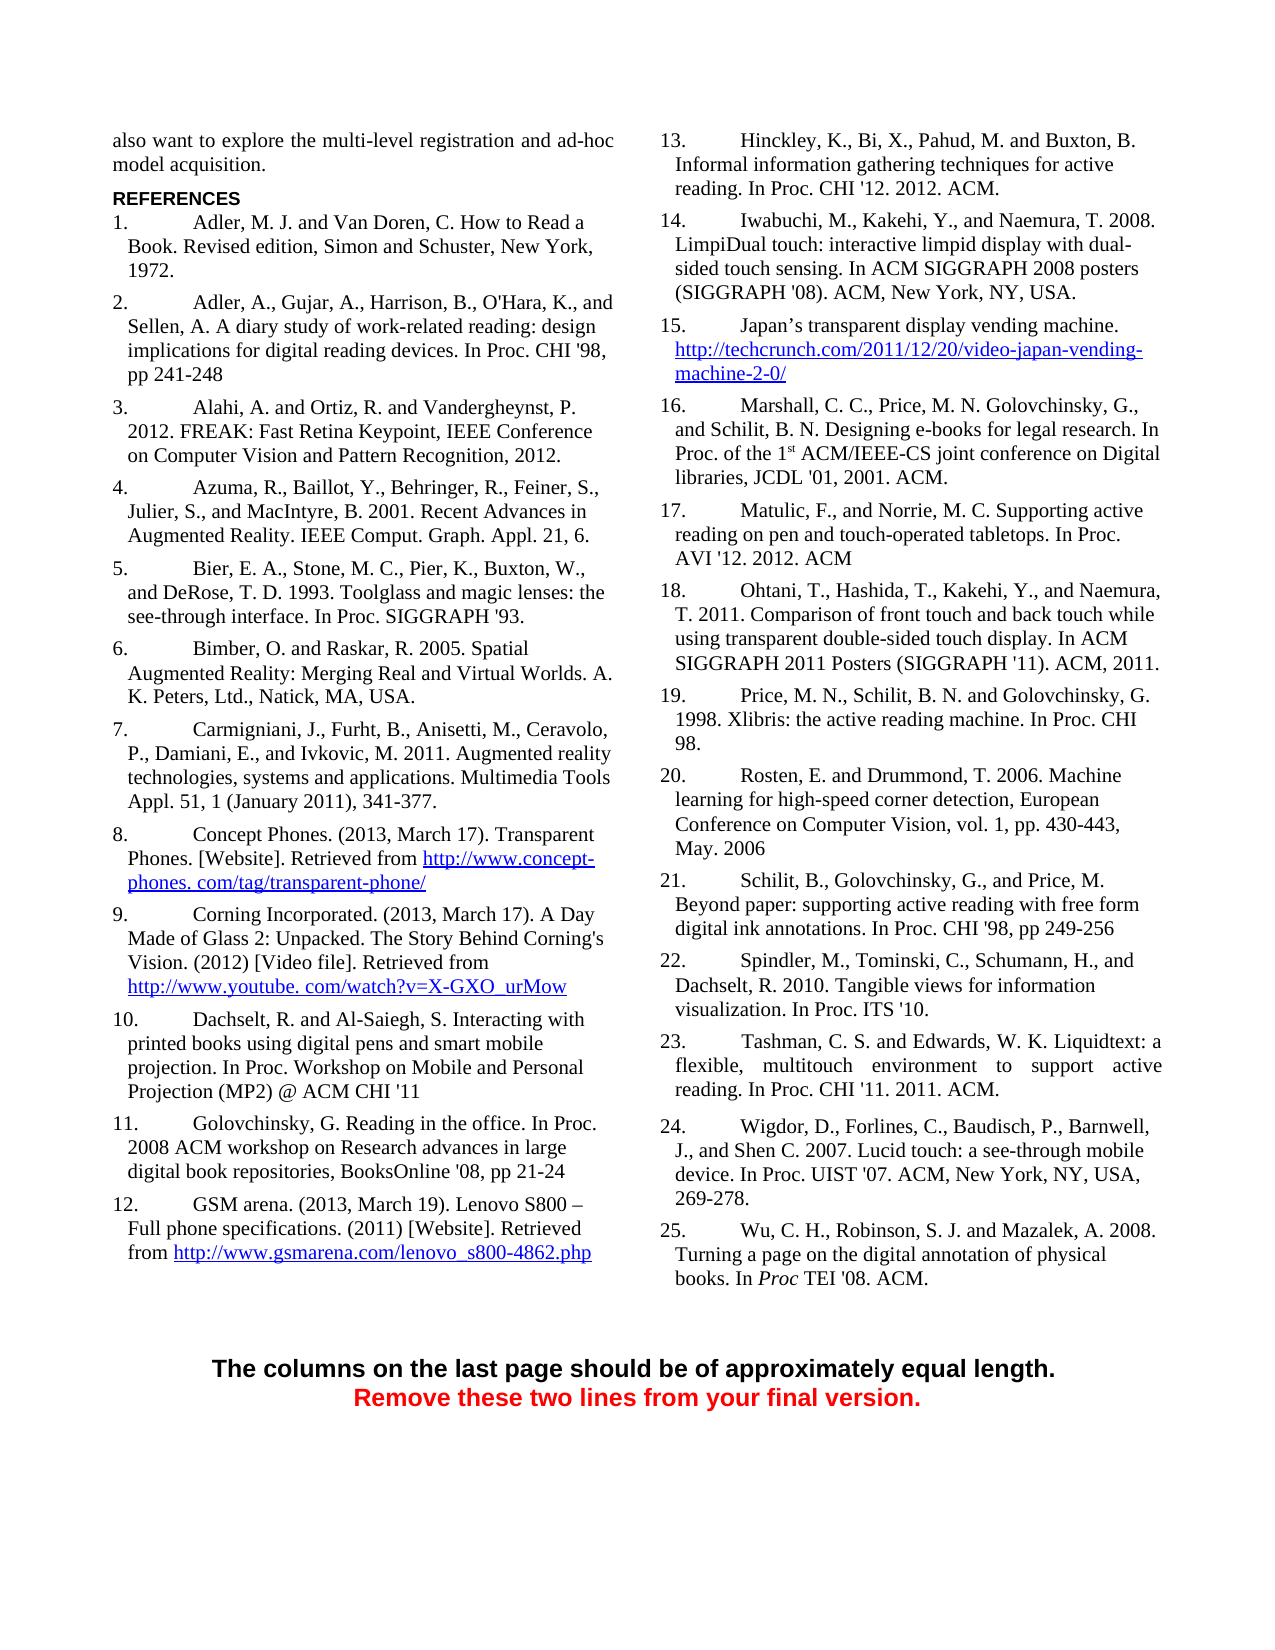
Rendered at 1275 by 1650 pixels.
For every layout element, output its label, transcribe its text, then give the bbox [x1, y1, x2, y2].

list Adler, M. J. and Van Doren, C. How to Read a Book. Revised edition, Simon and Schuster, New York, 1972. [112, 210, 615, 282]
list Rosten, E. and Drummond, T. 2006. Machine learning for high-speed corner detection, European Conference on Computer Vision, vol. 1, pp. 430-443, May. 2006 [660, 763, 1162, 859]
list GSM arena. (2013, March 19). Lenovo S800 – Full phone specifications. (2011) [Website]. Retrieved from http://www.gsmarena.com/lenovo_s800-4862.php [112, 1192, 615, 1264]
list Wu, C. H., Robinson, S. J. and Mazalek, A. 2008. Turning a page on the digital annotation of physical books. In Proc TEI '08. ACM. [660, 1218, 1162, 1290]
list Bimber, O. and Raskar, R. 2005. Spatial Augmented Reality: Merging Real and Virtual Worlds. A. K. Peters, Ltd., Natick, MA, USA. [112, 636, 615, 708]
text The columns on the last page should be of approximately equal length. Remove these two lines from your final version. [112, 1354, 1162, 1412]
list Golovchinsky, G. Reading in the office. In Proc. 2008 ACM workshop on Research advances in large digital book repositories, BooksOnline '08, pp 21-24 [112, 1111, 615, 1183]
list Carmigniani, J., Furht, B., Anisetti, M., Ceravolo, P., Damiani, E., and Ivkovic, M. 2011. Augmented reality technologies, systems and applications. Multimedia Tools Appl. 51, 1 (January 2011), 341-377. [112, 717, 615, 813]
list Wigdor, D., Forlines, C., Baudisch, P., Barnwell, J., and Shen C. 2007. Lucid touch: a see-through mobile device. In Proc. UIST '07. ACM, New York, NY, USA, 269-278. [660, 1114, 1162, 1210]
list Azuma, R., Baillot, Y., Behringer, R., Feiner, S., Julier, S., and MacIntyre, B. 2001. Recent Advances in Augmented Reality. IEEE Comput. Graph. Appl. 21, 6. [112, 475, 615, 547]
list Bier, E. A., Stone, M. C., Pier, K., Buxton, W., and DeRose, T. D. 1993. Toolglass and magic lenses: the see-through interface. In Proc. SIGGRAPH '93. [112, 556, 615, 628]
list Schilit, B., Golovchinsky, G., and Price, M. Beyond paper: supporting active reading with free form digital ink annotations. In Proc. CHI '98, pp 249-256 [660, 868, 1162, 940]
list Matulic, F., and Norrie, M. C. Supporting active reading on pen and touch-operated tabletops. In Proc. AVI '12. 2012. ACM [660, 498, 1162, 570]
list Iwabuchi, M., Kakehi, Y., and Naemura, T. 2008. LimpiDual touch: interactive limpid display with dual-sided touch sensing. In ACM SIGGRAPH 2008 posters (SIGGRAPH '08). ACM, New York, NY, USA. [660, 208, 1162, 304]
list Tashman, C. S. and Edwards, W. K. Liquidtext: a flexible, multitouch environment to support active reading. In Proc. CHI '11. 2011. ACM. [660, 1029, 1162, 1101]
list Hinckley, K., Bi, X., Pahud, M. and Buxton, B. Informal information gathering techniques for active reading. In Proc. CHI '12. 2012. ACM. [660, 127, 1162, 200]
list Dachselt, R. and Al-Saiegh, S. Interacting with printed books using digital pens and smart mobile projection. In Proc. Workshop on Mobile and Personal Projection (MP2) @ ACM CHI '11 [112, 1007, 615, 1103]
list Ohtani, T., Hashida, T., Kakehi, Y., and Naemura, T. 2011. Comparison of front touch and back touch while using transparent double-sided touch display. In ACM SIGGRAPH 2011 Posters (SIGGRAPH '11). ACM, 2011. [660, 578, 1162, 674]
list Corning Incorporated. (2013, March 17). A Day Made of Glass 2: Unpacked. The Story Behind Corning's Vision. (2012) [Video file]. Retrieved from http://www.youtube. com/watch?v=X-GXO_urMow [112, 902, 615, 998]
list Concept Phones. (2013, March 17). Transparent Phones. [Website]. Retrieved from http://www.concept-phones. com/tag/transparent-phone/ [112, 821, 615, 894]
subtitle REFERENCES [112, 188, 615, 210]
list Adler, A., Gujar, A., Harrison, B., O'Hara, K., and Sellen, A. A diary study of work-related reading: design implications for digital reading devices. In Proc. CHI '98, pp 241-248 [112, 290, 615, 386]
list Price, M. N., Schilit, B. N. and Golovchinsky, G. 1998. Xlibris: the active reading machine. In Proc. CHI 98. [660, 683, 1162, 755]
list Japan’s transparent display vending machine. http://techcrunch.com/2011/12/20/video-japan-vending-machine-2-0/ [660, 313, 1162, 385]
list Alahi, A. and Ortiz, R. and Vandergheynst, P. 2012. FREAK: Fast Retina Keypoint, IEEE Conference on Computer Vision and Pattern Recognition, 2012. [112, 395, 615, 467]
list Marshall, C. C., Price, M. N. Golovchinsky, G., and Schilit, B. N. Designing e-books for legal research. In Proc. of the 1st ACM/IEEE-CS joint conference on Digital libraries, JCDL '01, 2001. ACM. [660, 393, 1162, 489]
list Spindler, M., Tominski, C., Schumann, H., and Dachselt, R. 2010. Tangible views for information visualization. In Proc. ITS '10. [660, 948, 1162, 1021]
